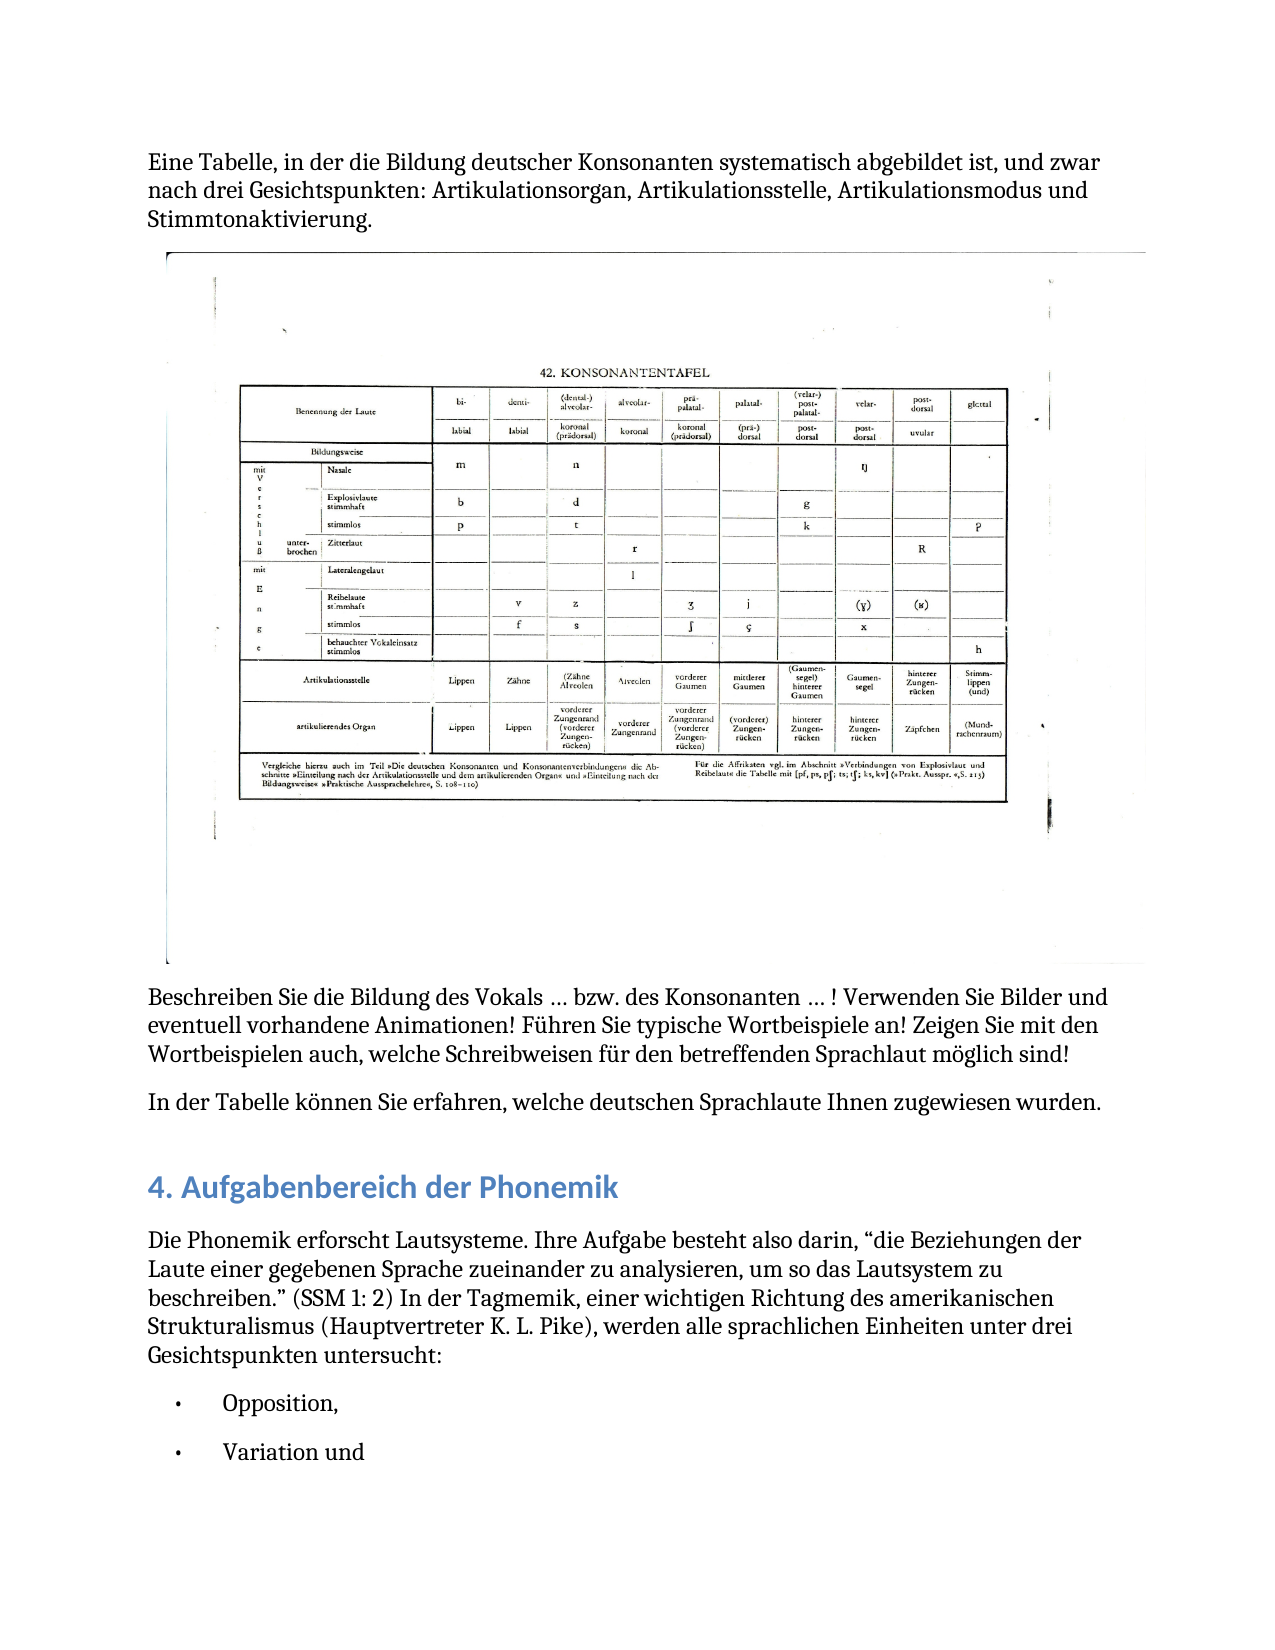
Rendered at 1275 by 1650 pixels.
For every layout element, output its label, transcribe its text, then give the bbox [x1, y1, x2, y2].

subtitle 4. Aufgabenbereich der Phonemik [148, 1166, 1127, 1207]
list Opposition, [173, 1388, 1127, 1417]
text In der Tabelle können Sie erfahren, welche deutschen Sprachlaute Ihnen zugewiesen wurden. [148, 1088, 1127, 1116]
text Eine Tabelle, in der die Bildung deutscher Konsonanten systematisch abgebildet ist, und zwar nach drei Gesichtspunkten: Artikulationsorgan, Artikulationsstelle, Artikulationsmodus und Stimmtonaktivierung. [148, 148, 1127, 234]
text Die Phonemik erforscht Lautsysteme. Ihre Aufgabe besteht also darin, “die Beziehungen der Laute einer gegebenen Sprache zueinander zu analysieren, um so das Lautsystem zu beschreiben.” (SSM 1: 2) In der Tagmemik, einer wichtigen Richtung des amerikanischen Strukturalismus (Hauptvertreter K. L. Pike), werden alle sprachlichen Einheiten unter drei Gesichtspunkten untersucht: [148, 1226, 1127, 1370]
text Beschreiben Sie die Bildung des Vokals … bzw. des Konsonanten … ! Verwenden Sie Bilder und eventuell vorhandene Animationen! Führen Sie typische Wortbeispiele an! Zeigen Sie mit den Wortbeispielen auch, welche Schreibweisen für den betreffenden Sprachlaut möglich sind! [148, 983, 1127, 1069]
picture [166, 252, 1146, 964]
list Variation und [173, 1438, 1127, 1467]
